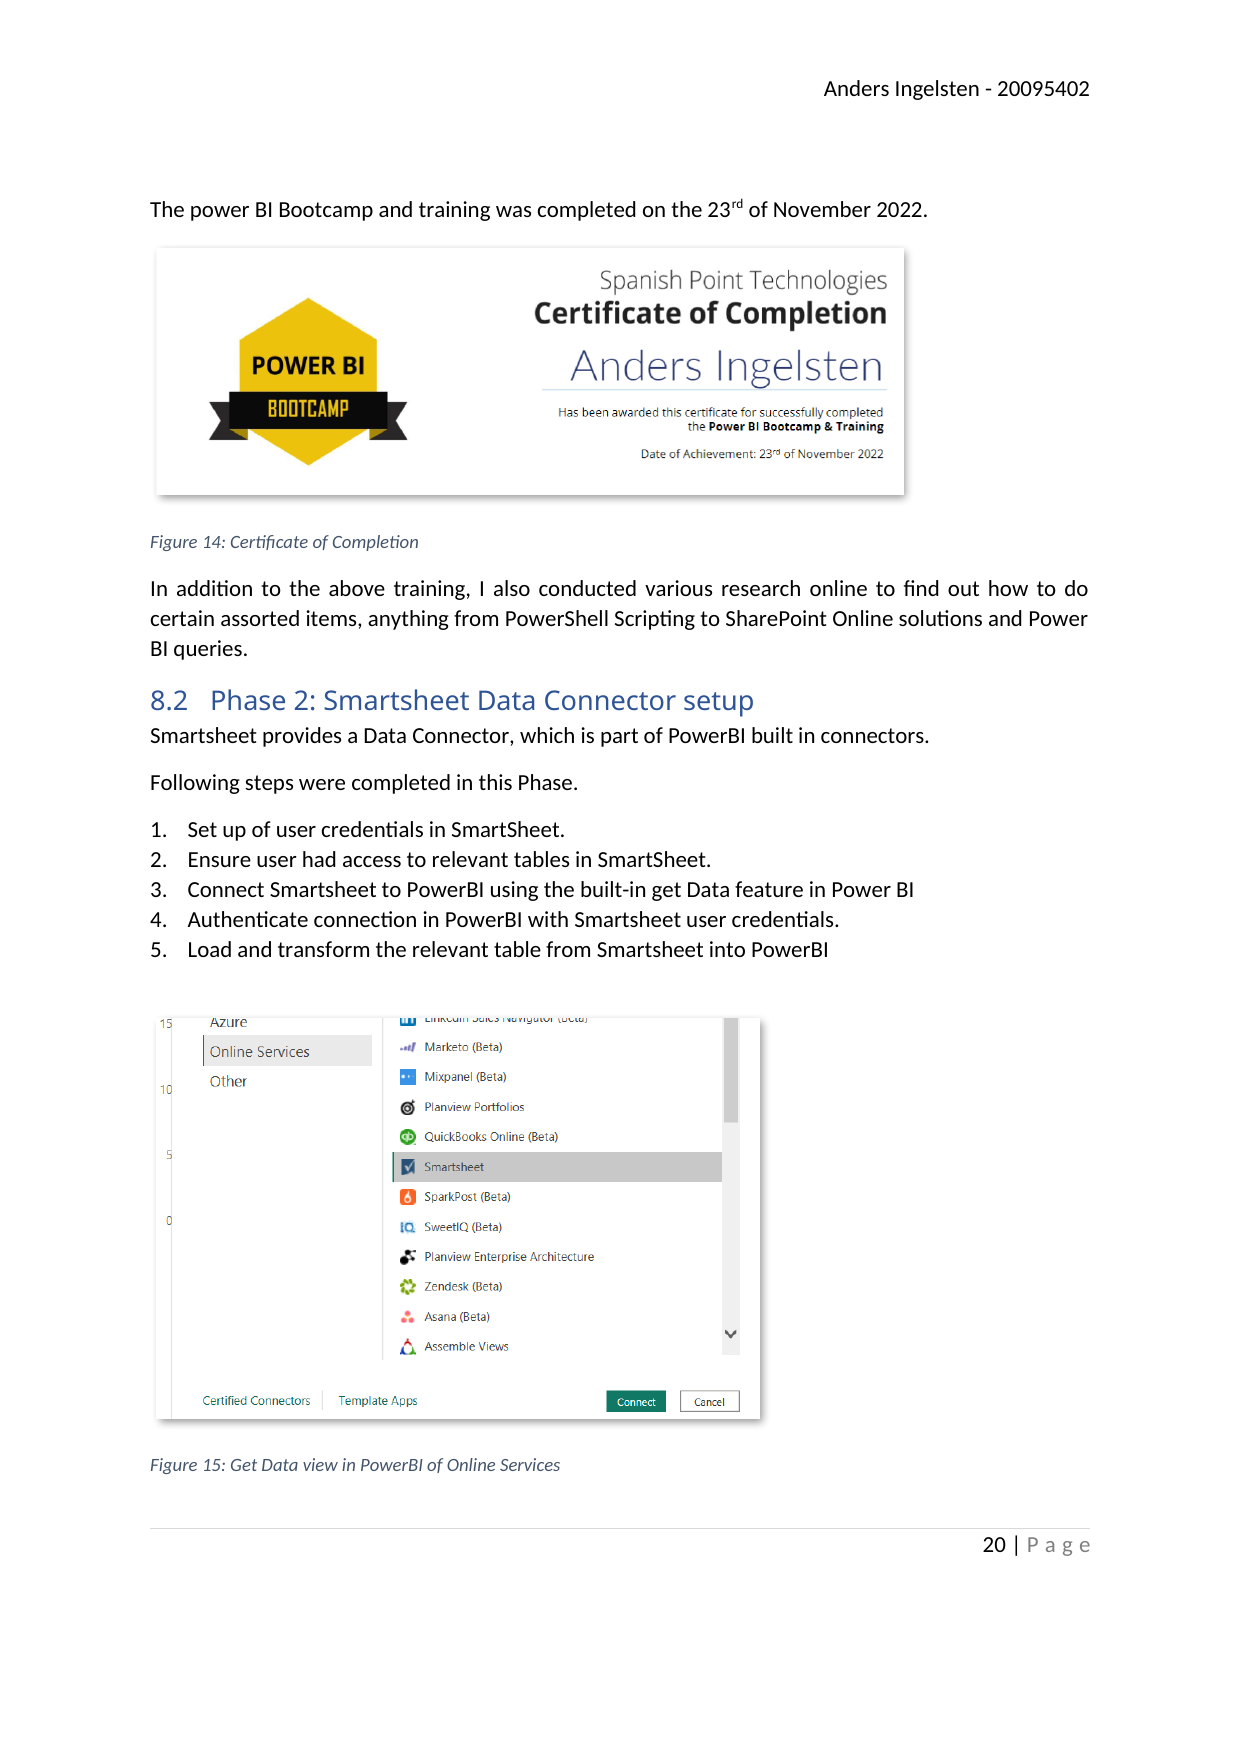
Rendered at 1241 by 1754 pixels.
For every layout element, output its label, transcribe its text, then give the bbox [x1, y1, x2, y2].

list Authenticate connection in PowerBI with Smartsheet user credentials. [150, 905, 1090, 933]
picture [156, 1018, 760, 1419]
text Figure 14: Certificate of Completion [150, 530, 1090, 553]
text Figure 15: Get Data view in PowerBI of Online Services [150, 1453, 1090, 1476]
picture [156, 248, 904, 495]
list Load and transform the relevant table from Smartsheet into PowerBI [150, 936, 1090, 963]
text In addition to the above training, I also conducted various research online to find out how to do certain assorted items, anything from PowerShell Scripting to SharePoint Online solutions and Power BI queries. [150, 574, 1090, 662]
list Connect Smartsheet to PowerBI using the built-in get Data feature in Power BI [150, 875, 1090, 903]
list Set up of user credentials in SmartSheet. [150, 815, 1090, 843]
text The power BI Bootcamp and training was completed on the 23rd of November 2022. [150, 195, 1090, 223]
list Ensure user had access to relevant tables in SmartSheet. [150, 845, 1090, 873]
text Smartsheet provides a Data Connector, which is part of PowerBI built in connectors. [150, 721, 1090, 749]
subtitle Phase 2: Smartsheet Data Connector setup [150, 681, 1090, 718]
text Following steps were completed in this Phase. [150, 768, 1090, 796]
